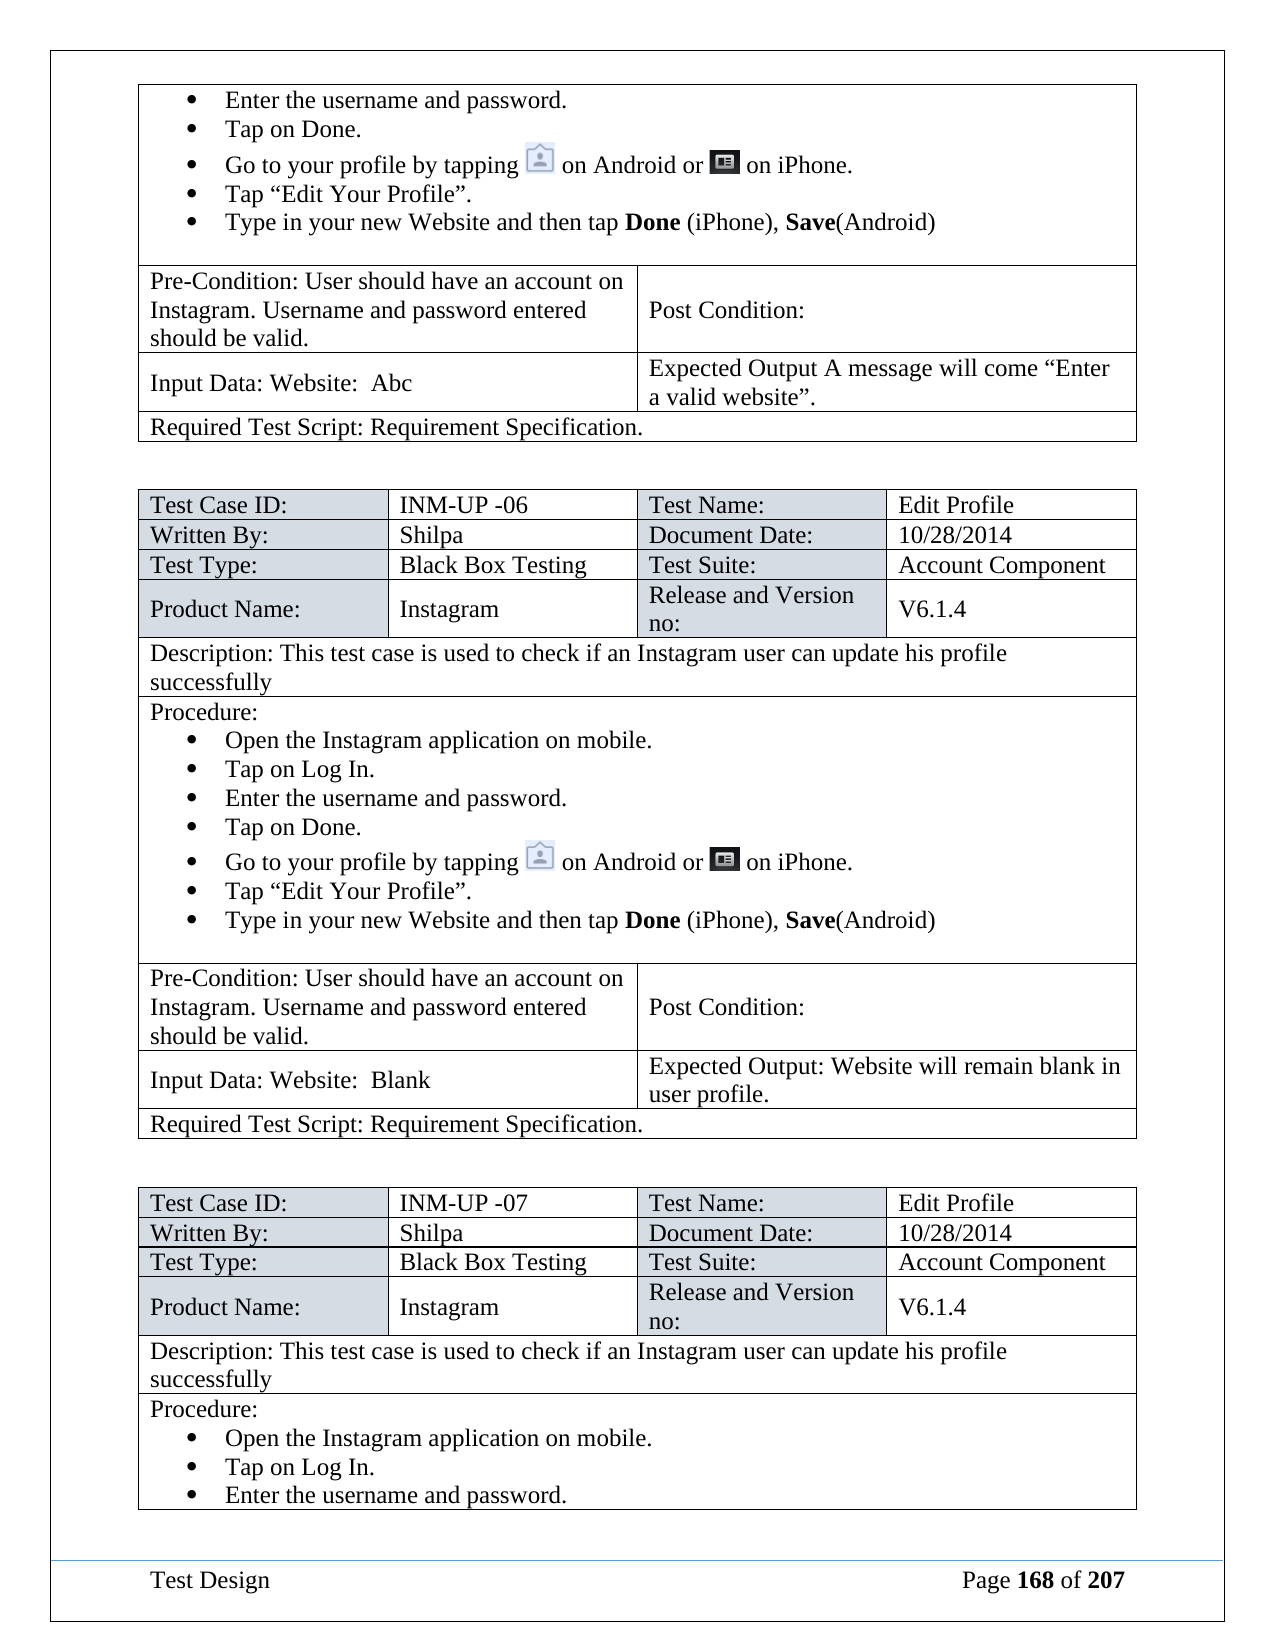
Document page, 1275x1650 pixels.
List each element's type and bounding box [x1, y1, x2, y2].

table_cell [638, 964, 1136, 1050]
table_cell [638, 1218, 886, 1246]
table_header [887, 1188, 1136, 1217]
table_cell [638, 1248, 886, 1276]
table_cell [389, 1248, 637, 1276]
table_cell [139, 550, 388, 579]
picture [525, 142, 556, 174]
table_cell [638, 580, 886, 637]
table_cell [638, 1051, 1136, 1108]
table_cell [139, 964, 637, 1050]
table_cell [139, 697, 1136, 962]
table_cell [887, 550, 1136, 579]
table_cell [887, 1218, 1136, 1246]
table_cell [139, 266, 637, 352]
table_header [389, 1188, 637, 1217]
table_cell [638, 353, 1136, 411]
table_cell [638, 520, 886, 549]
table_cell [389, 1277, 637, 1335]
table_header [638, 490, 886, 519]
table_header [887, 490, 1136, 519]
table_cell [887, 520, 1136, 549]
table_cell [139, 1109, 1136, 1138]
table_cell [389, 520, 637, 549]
picture [709, 847, 740, 871]
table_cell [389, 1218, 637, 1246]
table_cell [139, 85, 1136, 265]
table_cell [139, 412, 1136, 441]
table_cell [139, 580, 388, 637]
picture [525, 840, 556, 871]
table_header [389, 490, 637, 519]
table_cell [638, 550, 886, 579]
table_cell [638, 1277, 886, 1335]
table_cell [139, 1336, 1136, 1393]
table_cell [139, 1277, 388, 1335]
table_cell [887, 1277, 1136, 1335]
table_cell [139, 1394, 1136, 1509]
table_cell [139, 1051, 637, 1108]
picture [709, 150, 740, 174]
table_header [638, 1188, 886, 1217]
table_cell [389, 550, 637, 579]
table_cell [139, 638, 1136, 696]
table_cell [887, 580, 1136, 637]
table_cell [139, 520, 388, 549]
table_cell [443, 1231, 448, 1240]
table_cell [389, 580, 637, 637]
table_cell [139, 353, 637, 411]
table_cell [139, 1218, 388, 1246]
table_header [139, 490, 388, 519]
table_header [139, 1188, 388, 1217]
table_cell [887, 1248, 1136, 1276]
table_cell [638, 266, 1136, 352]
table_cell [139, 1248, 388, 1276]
